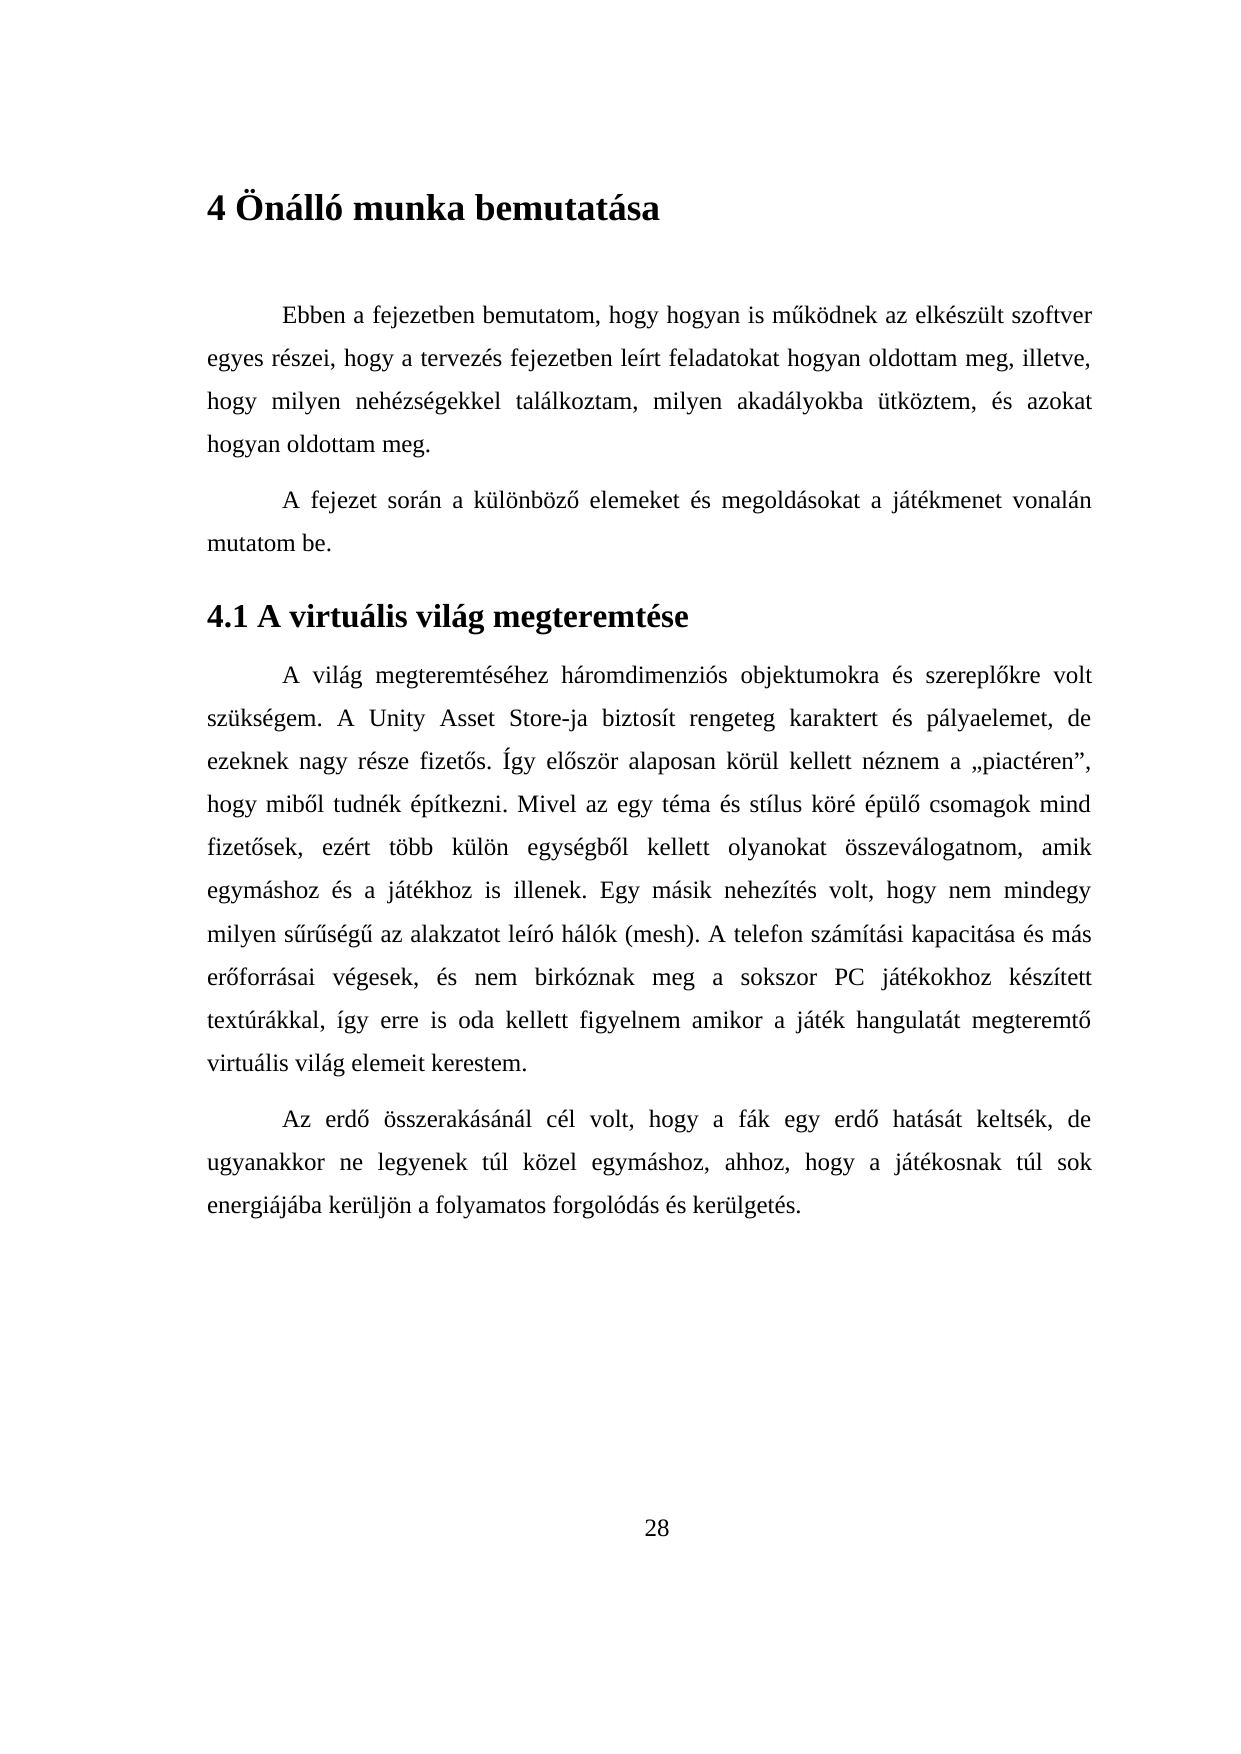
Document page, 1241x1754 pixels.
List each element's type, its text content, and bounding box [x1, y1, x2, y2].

subtitle Önálló munka bemutatása [207, 185, 1092, 228]
text Az erdő összerakásánál cél volt, hogy a fák egy erdő hatását keltsék, de ugyanakkor ne legyenek túl közel egymáshoz, ahhoz, hogy a játékosnak túl sok energiájába kerüljön a folyamatos forgolódás és kerülgetés. [207, 1104, 1092, 1219]
text A fejezet során a különböző elemeket és megoldásokat a játékmenet vonalán mutatom be. [207, 485, 1092, 557]
subtitle A virtuális világ megteremtése [207, 596, 1092, 634]
text A világ megteremtéséhez háromdimenziós objektumokra és szereplőkre volt szükségem. A Unity Asset Store-ja biztosít rengeteg karaktert és pályaelemet, de ezeknek nagy része fizetős. Így először alaposan körül kellett néznem a „piactéren”, hogy miből tudnék építkezni. Mivel az egy téma és stílus köré épülő csomagok mind fizetősek, ezért több külön egységből kellett olyanokat összeválogatnom, amik egymáshoz és a játékhoz is illenek. Egy másik nehezítés volt, hogy nem mindegy milyen sűrűségű az alakzatot leíró hálók (mesh). A telefon számítási kapacitása és más erőforrásai végesek, és nem birkóznak meg a sokszor PC játékokhoz készített textúrákkal, így erre is oda kellett figyelnem amikor a játék hangulatát megteremtő virtuális világ elemeit kerestem. [207, 660, 1092, 1077]
text Ebben a fejezetben bemutatom, hogy hogyan is működnek az elkészült szoftver egyes részei, hogy a tervezés fejezetben leírt feladatokat hogyan oldottam meg, illetve, hogy milyen nehézségekkel találkoztam, milyen akadályokba ütköztem, és azokat hogyan oldottam meg. [207, 300, 1092, 458]
